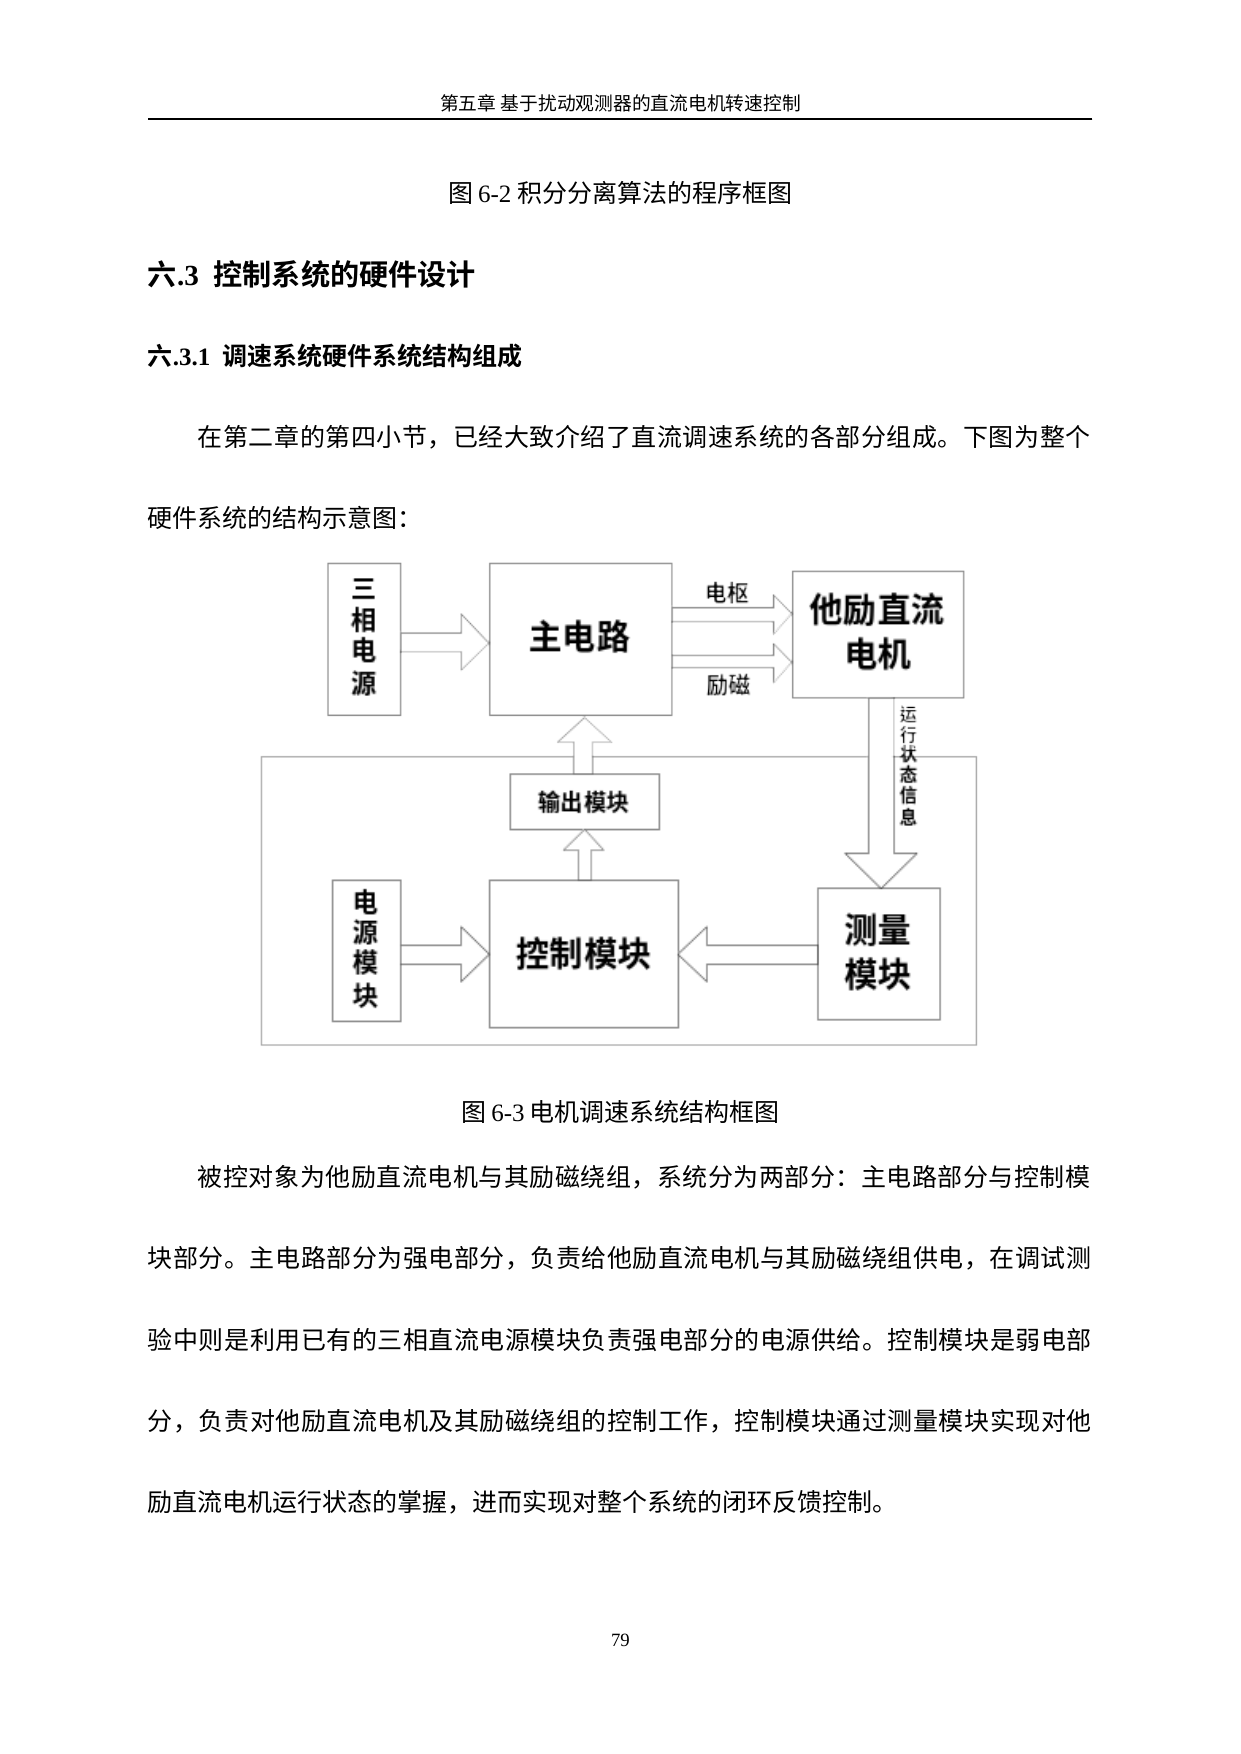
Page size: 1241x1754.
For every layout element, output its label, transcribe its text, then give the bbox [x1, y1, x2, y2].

text 图6-3电机调速系统结构框图 [148, 1078, 1092, 1143]
text 在第二章的第四小节，已经大致介绍了直流调速系统的各部分组成。下图为整个硬件系统的结构示意图： [148, 403, 1092, 549]
text 图6-2 积分分离算法的程序框图 [148, 159, 1092, 224]
subtitle 控制系统的硬件设计 [148, 241, 1092, 306]
text 被控对象为他励直流电机与其励磁绕组，系统分为两部分：主电路部分与控制模块部分。主电路部分为强电部分，负责给他励直流电机与其励磁绕组供电，在调试测验中则是利用已有的三相直流电源模块负责强电部分的电源供给。控制模块是弱电部分，负责对他励直流电机及其励磁绕组的控制工作，控制模块通过测量模块实现对他励直流电机运行状态的掌握，进而实现对整个系统的闭环反馈控制。 [148, 1143, 1092, 1533]
subtitle 调速系统硬件系统结构组成 [148, 322, 1092, 387]
